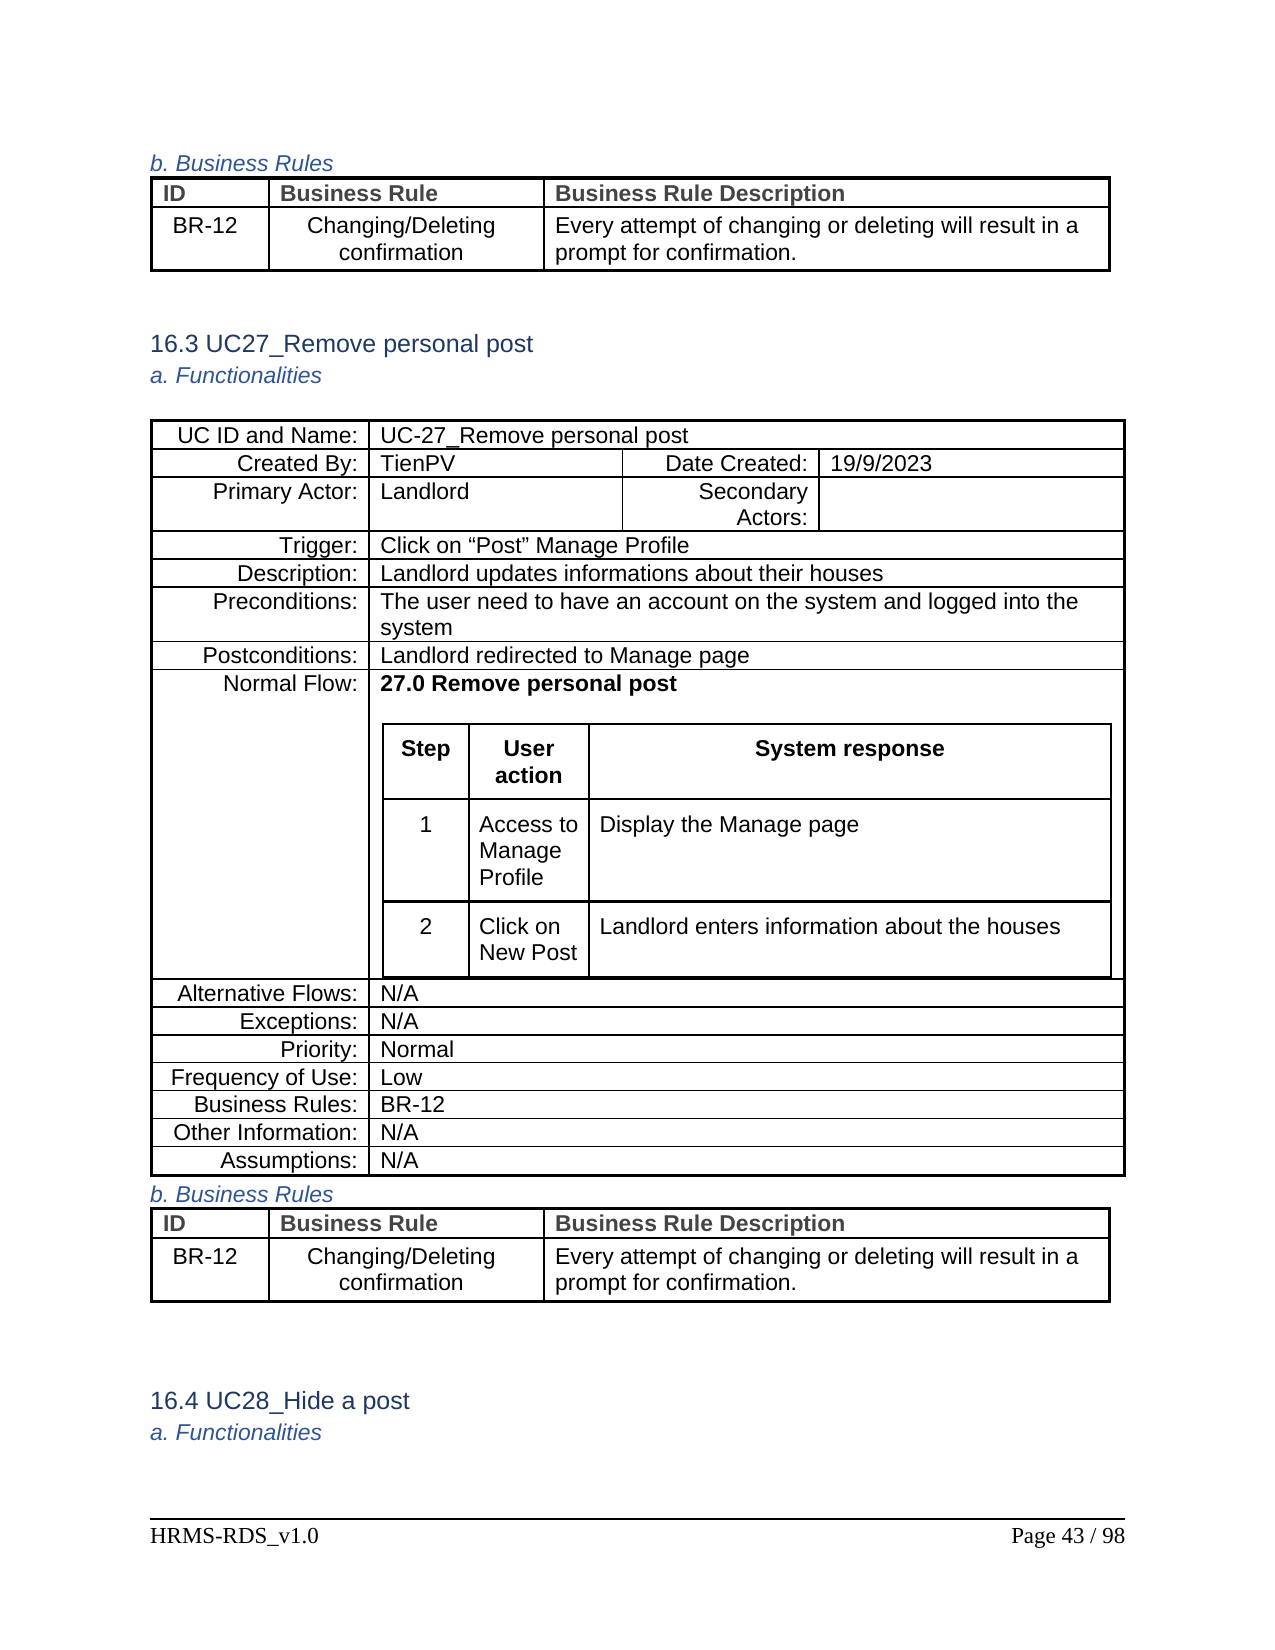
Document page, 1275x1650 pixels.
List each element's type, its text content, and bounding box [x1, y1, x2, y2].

table_cell Business Rules: [153, 1091, 368, 1118]
table_header UC-27_Remove personal post [370, 422, 1123, 448]
table_cell TienPV [370, 450, 622, 476]
table_cell Landlord [370, 478, 622, 530]
table_header UC ID and Name: [153, 422, 368, 448]
subtitle 16.3 UC27_Remove personal post [150, 329, 1125, 358]
table_cell Normal [370, 1036, 1123, 1062]
subtitle b. Business Rules [150, 1181, 1125, 1207]
table_cell BR-12 [153, 208, 268, 269]
table_cell BR-12 [370, 1091, 1123, 1118]
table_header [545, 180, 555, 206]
table_cell Alternative Flows: [153, 980, 368, 1006]
table_cell [820, 478, 1123, 530]
table_cell N/A [370, 1008, 1123, 1034]
subtitle a. Functionalities [150, 362, 1125, 388]
table_cell Frequency of Use: [153, 1063, 368, 1090]
subtitle 16.4 UC28_Hide a post [150, 1386, 1125, 1415]
table_cell Every attempt of changing or deleting will result in a prompt for confirmation. [545, 208, 1108, 269]
table_cell N/A [370, 980, 1123, 1006]
table_cell Click on “Post” Manage Profile [370, 532, 1123, 558]
table_cell Secondary Actors: [623, 478, 818, 530]
table_cell Changing/Deleting confirmation [270, 1239, 543, 1300]
table_cell Other Information: [153, 1119, 368, 1146]
table_cell 19/9/2023 [820, 450, 1123, 476]
table_cell Normal Flow: [153, 670, 368, 978]
table_cell Landlord redirected to Manage page [370, 642, 1123, 668]
table_cell Trigger: [153, 532, 368, 558]
table_cell Postconditions: [153, 642, 368, 668]
table_cell Created By: [153, 450, 368, 476]
table_cell The user need to have an account on the system and logged into the system [370, 588, 1123, 641]
table_cell Low [370, 1063, 1123, 1090]
table_cell N/A [370, 1147, 1123, 1173]
table_cell BR-12 [153, 1239, 268, 1300]
table_cell Date Created: [623, 450, 818, 476]
table_cell Changing/Deleting confirmation [270, 208, 543, 269]
table_cell N/A [370, 1119, 1123, 1146]
table_cell 27.0 Remove personal post [370, 670, 1123, 978]
subtitle a. Functionalities [150, 1419, 1125, 1445]
table_cell Every attempt of changing or deleting will result in a prompt for confirmation. [545, 1239, 1108, 1300]
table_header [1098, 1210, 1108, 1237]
table_cell Assumptions: [153, 1147, 368, 1173]
table_cell Priority: [153, 1036, 368, 1062]
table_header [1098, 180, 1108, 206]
table_cell Exceptions: [153, 1008, 368, 1034]
table_cell Description: [153, 560, 368, 586]
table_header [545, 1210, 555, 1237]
table_cell Primary Actor: [153, 478, 368, 530]
table_cell Landlord updates informations about their houses [370, 560, 1123, 586]
subtitle b. Business Rules [150, 150, 1125, 176]
table_cell Preconditions: [153, 588, 368, 641]
